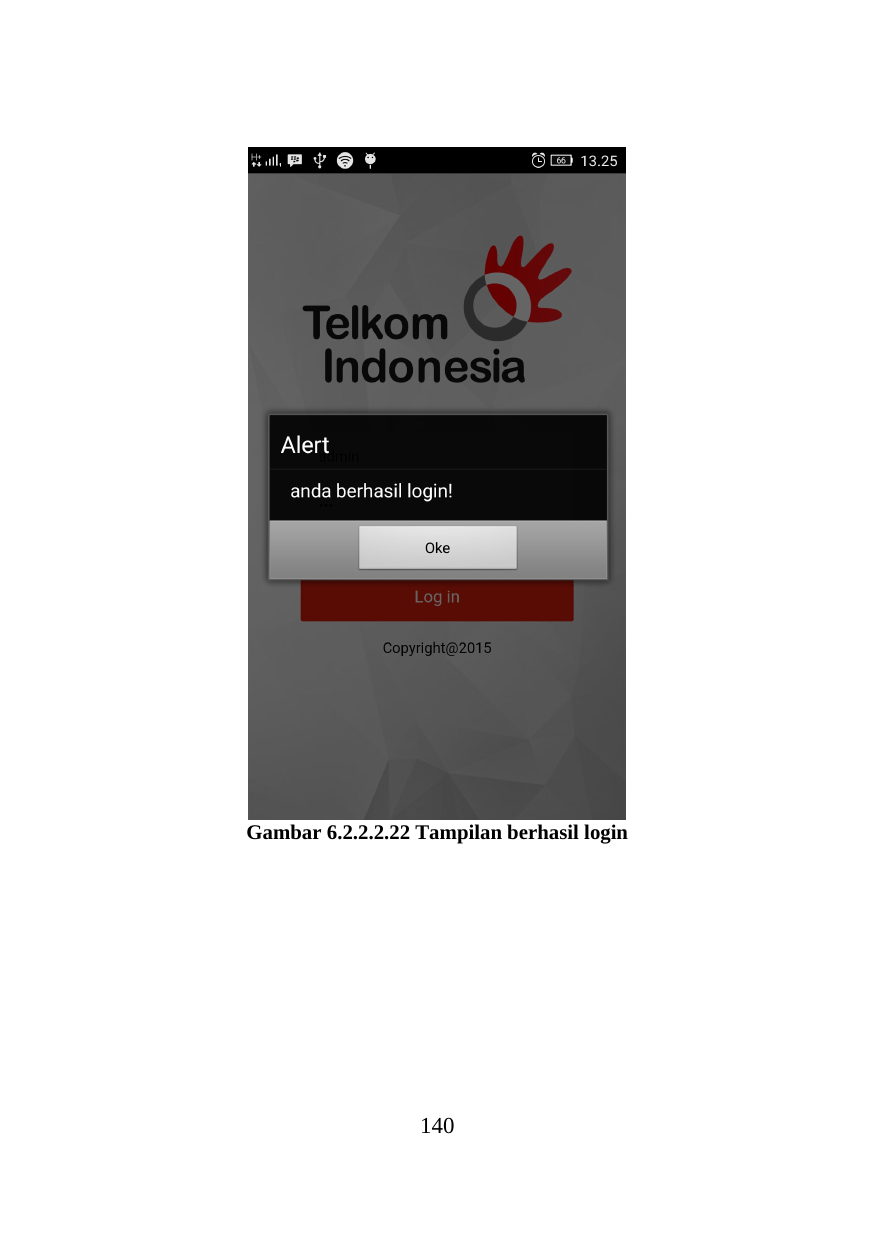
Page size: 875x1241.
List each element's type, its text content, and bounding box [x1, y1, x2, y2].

picture [248, 147, 626, 820]
